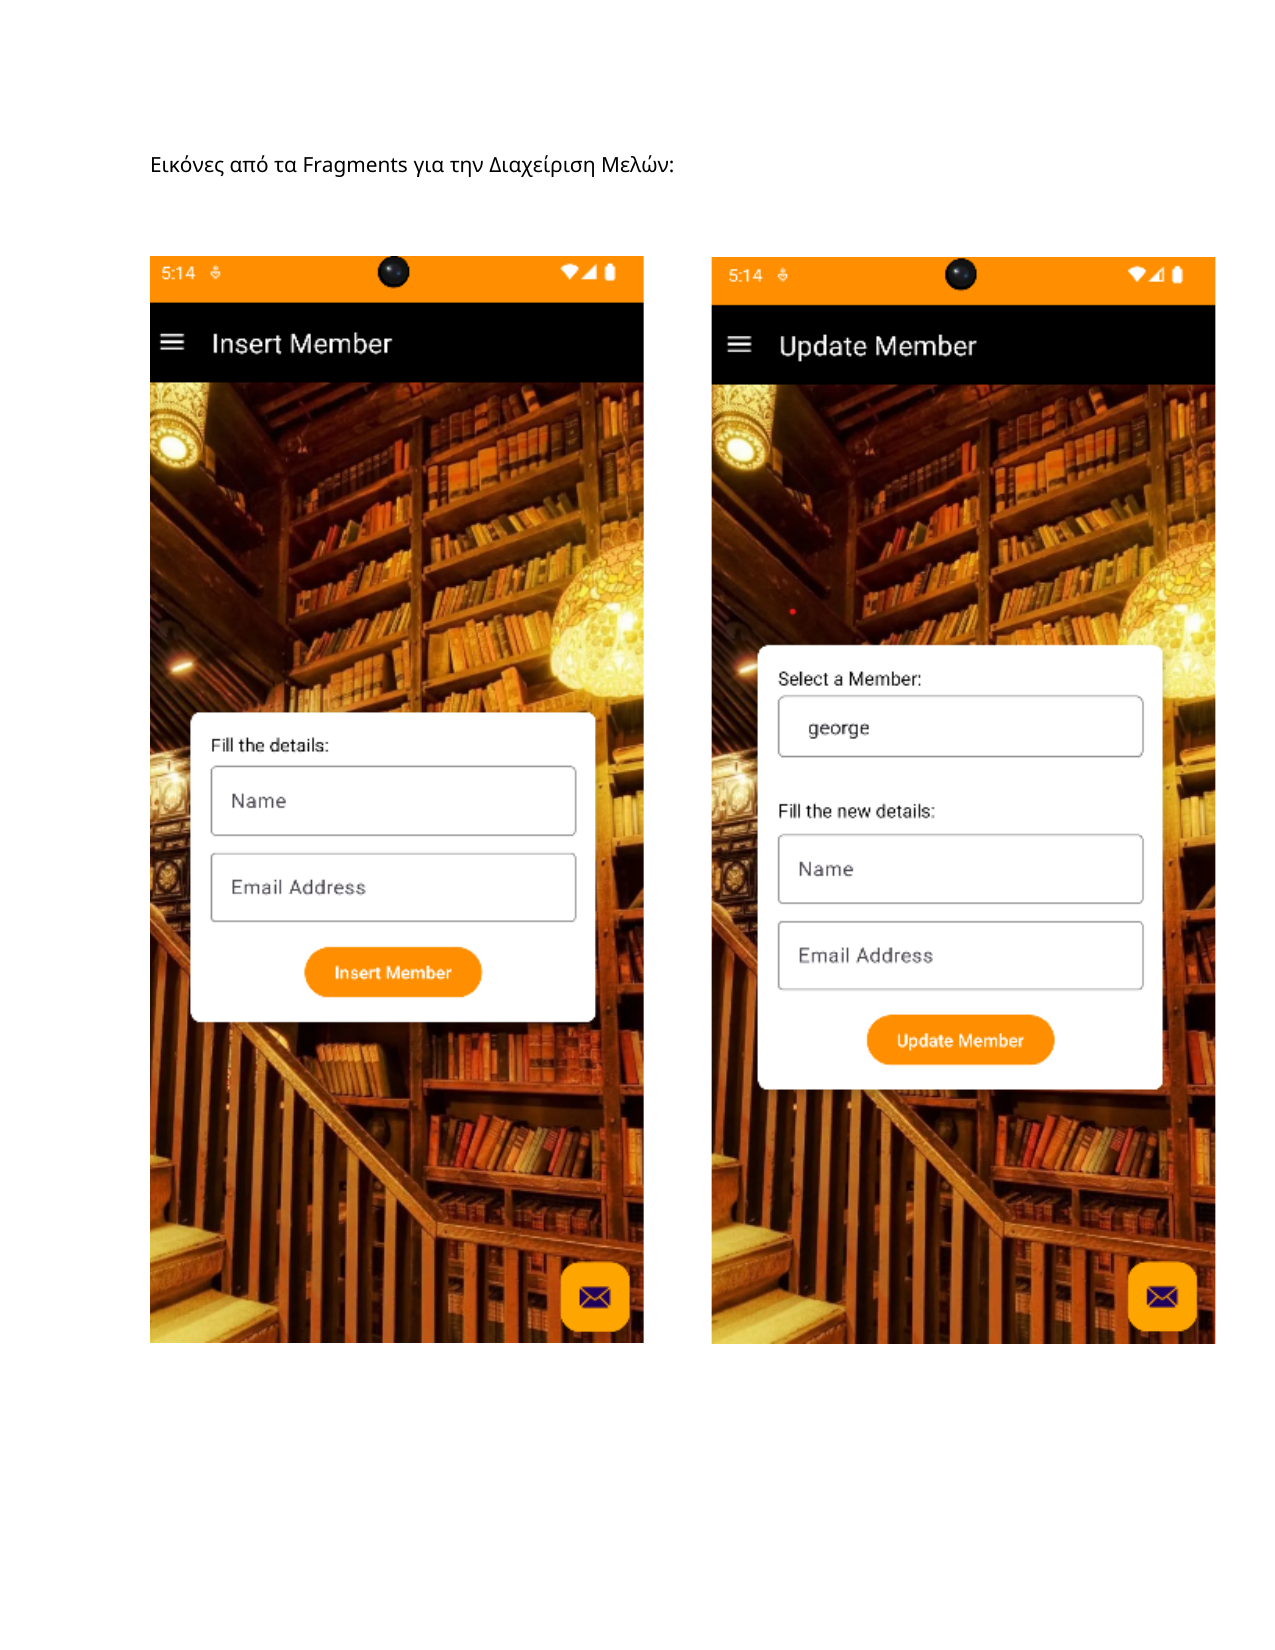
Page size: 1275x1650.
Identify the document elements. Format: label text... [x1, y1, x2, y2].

picture [150, 256, 644, 1343]
text Εικόνες από τα Fragments για την Διαχείριση Μελών: [150, 150, 1125, 178]
picture [711, 257, 1216, 1344]
